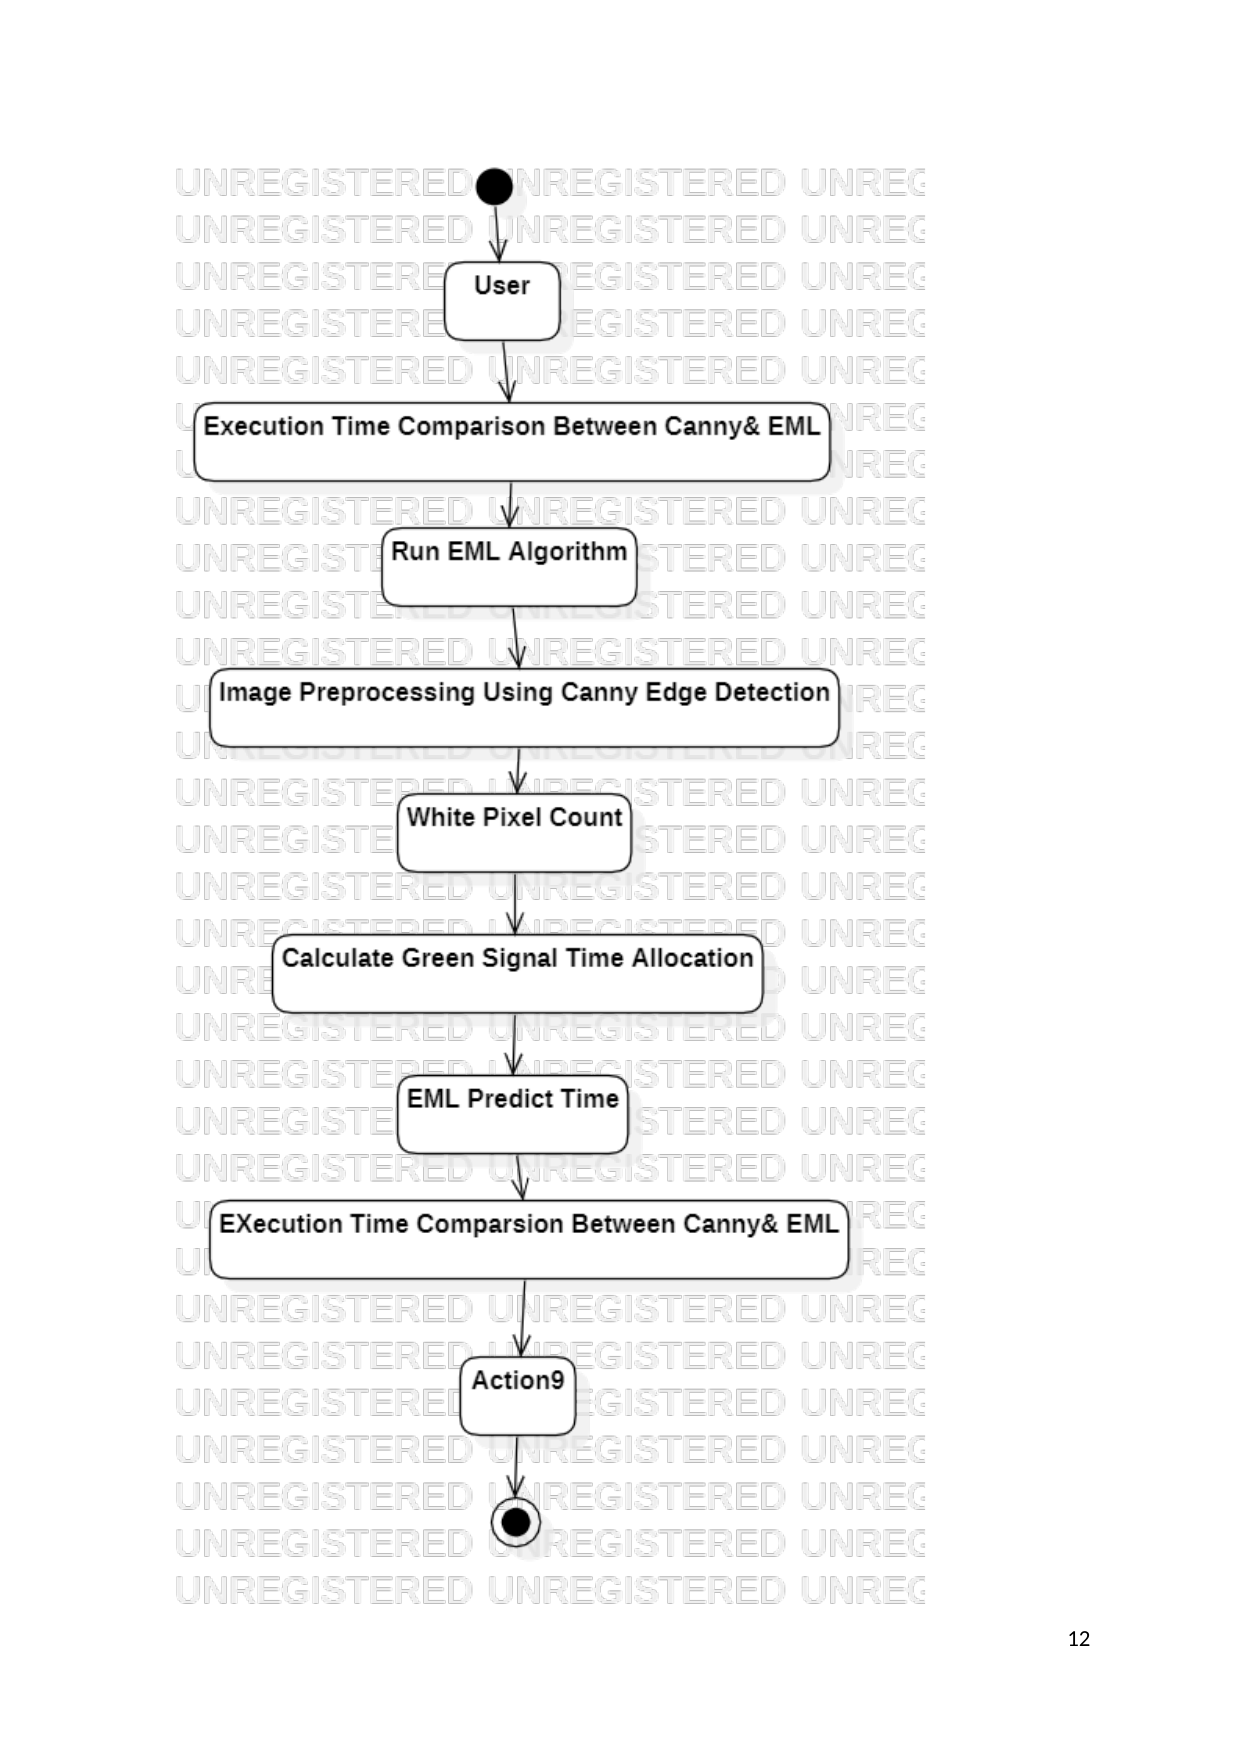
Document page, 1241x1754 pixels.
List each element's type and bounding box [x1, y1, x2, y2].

picture [175, 150, 926, 1604]
